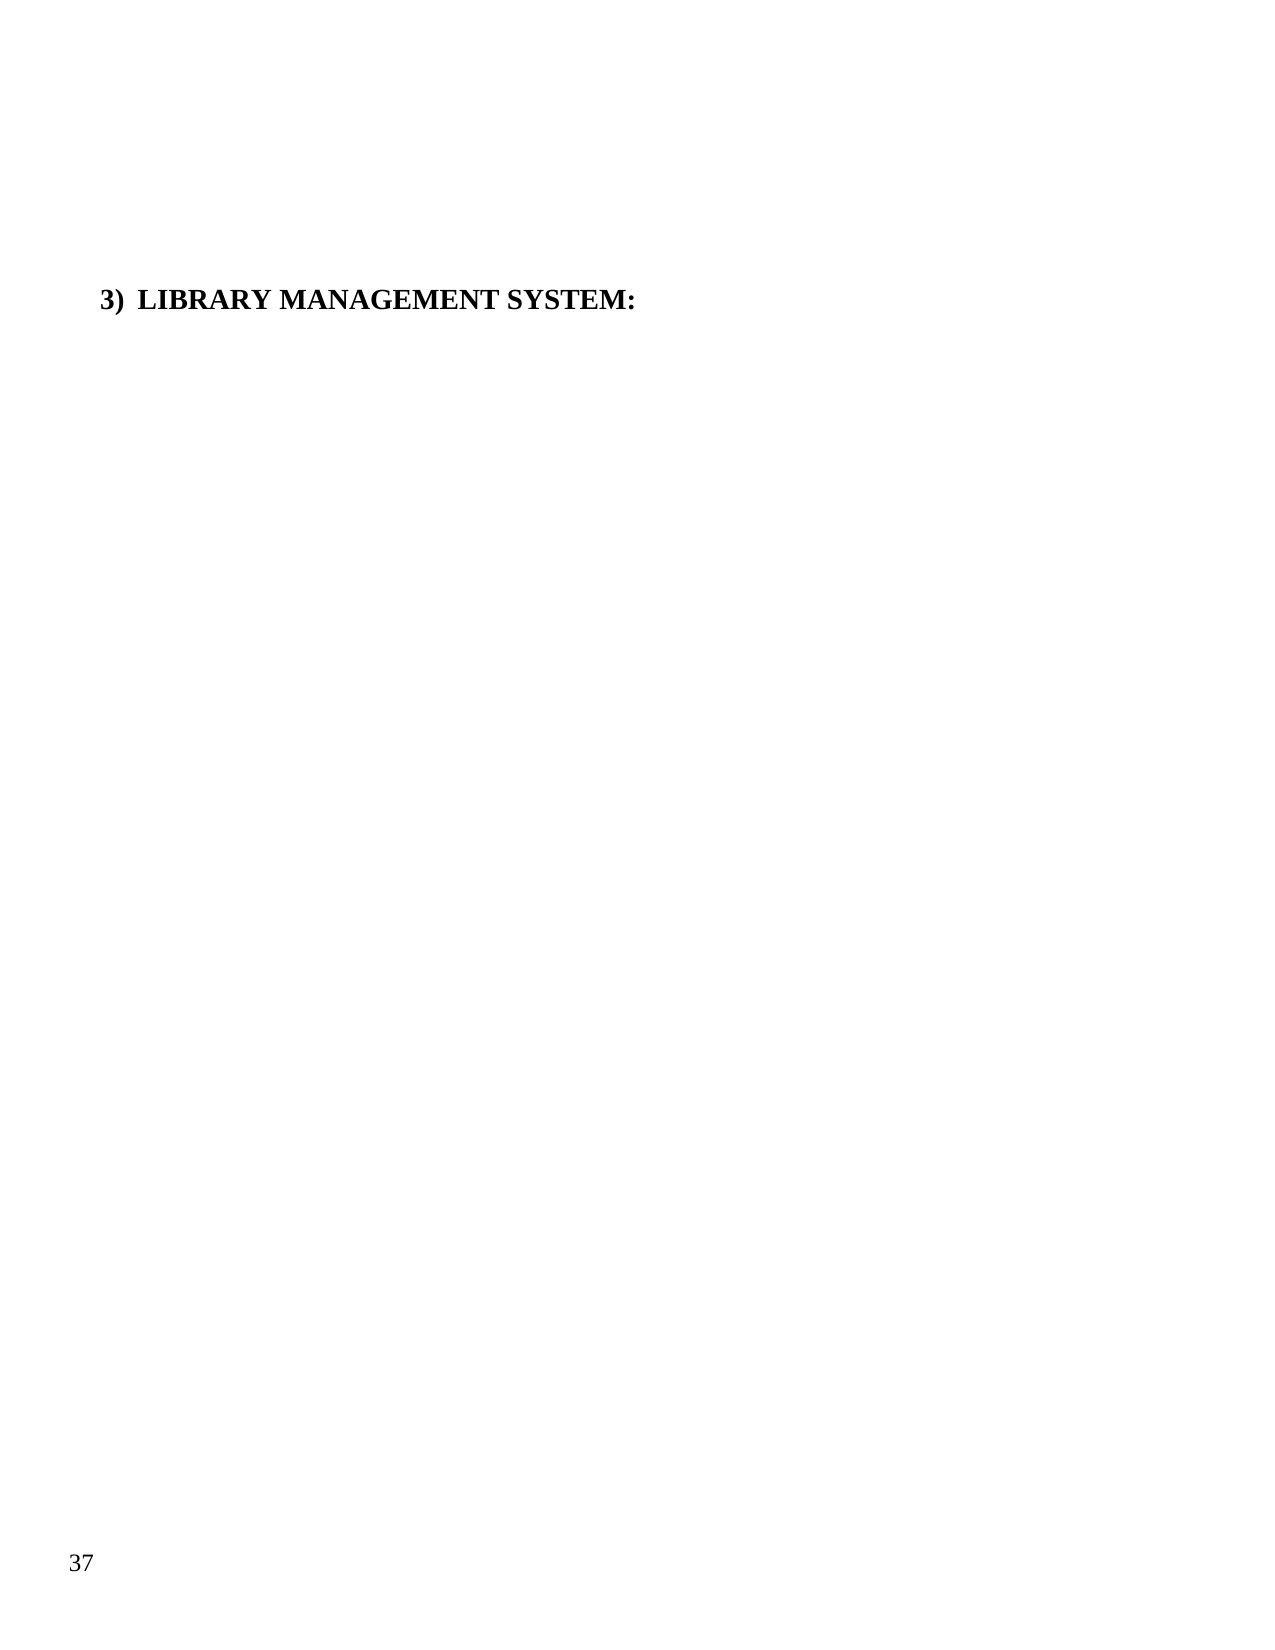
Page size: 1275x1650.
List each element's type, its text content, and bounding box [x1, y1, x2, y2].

list LIBRARY MANAGEMENT SYSTEM: [100, 282, 1212, 316]
